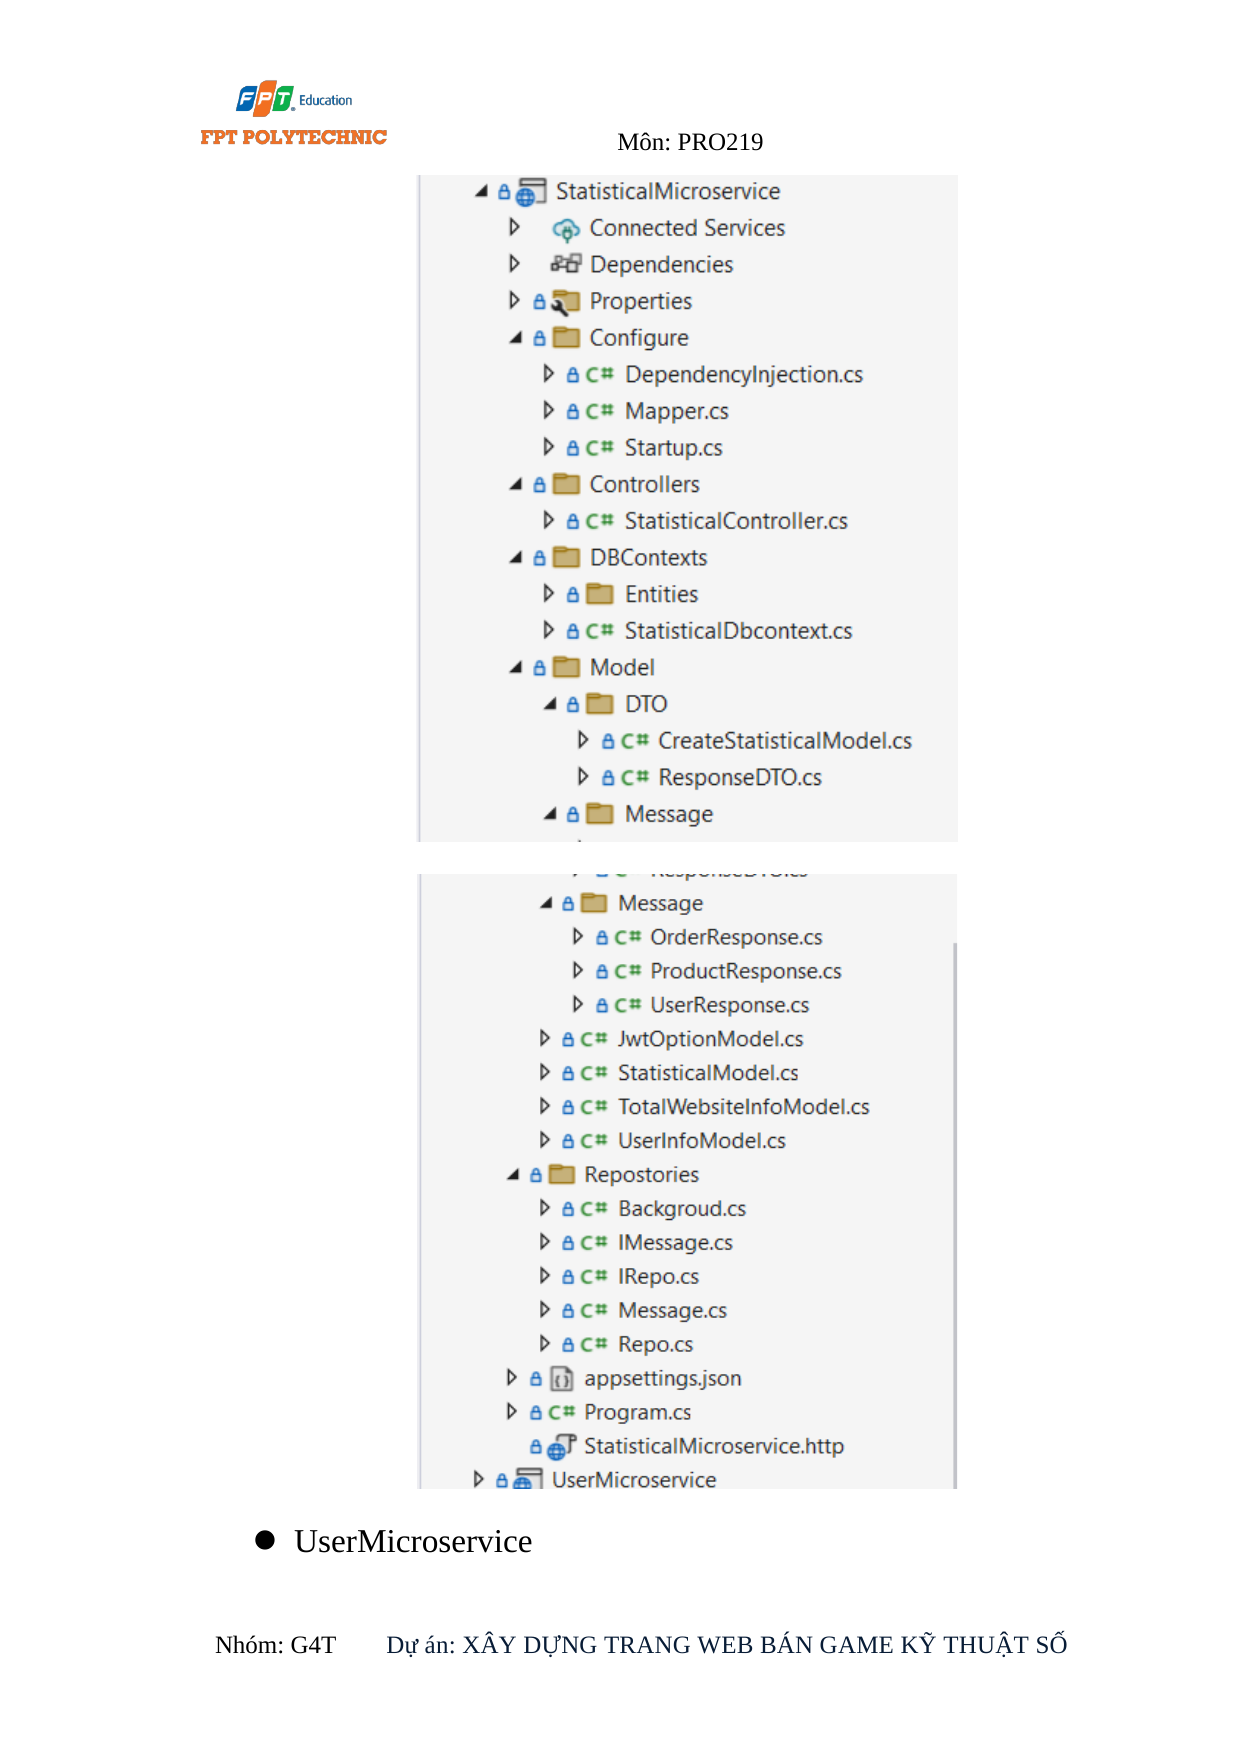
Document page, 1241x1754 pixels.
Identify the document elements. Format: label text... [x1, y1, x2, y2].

picture [417, 874, 958, 1489]
picture [194, 75, 393, 150]
text UserMicroservice [177, 1521, 1122, 1559]
picture [416, 175, 958, 842]
